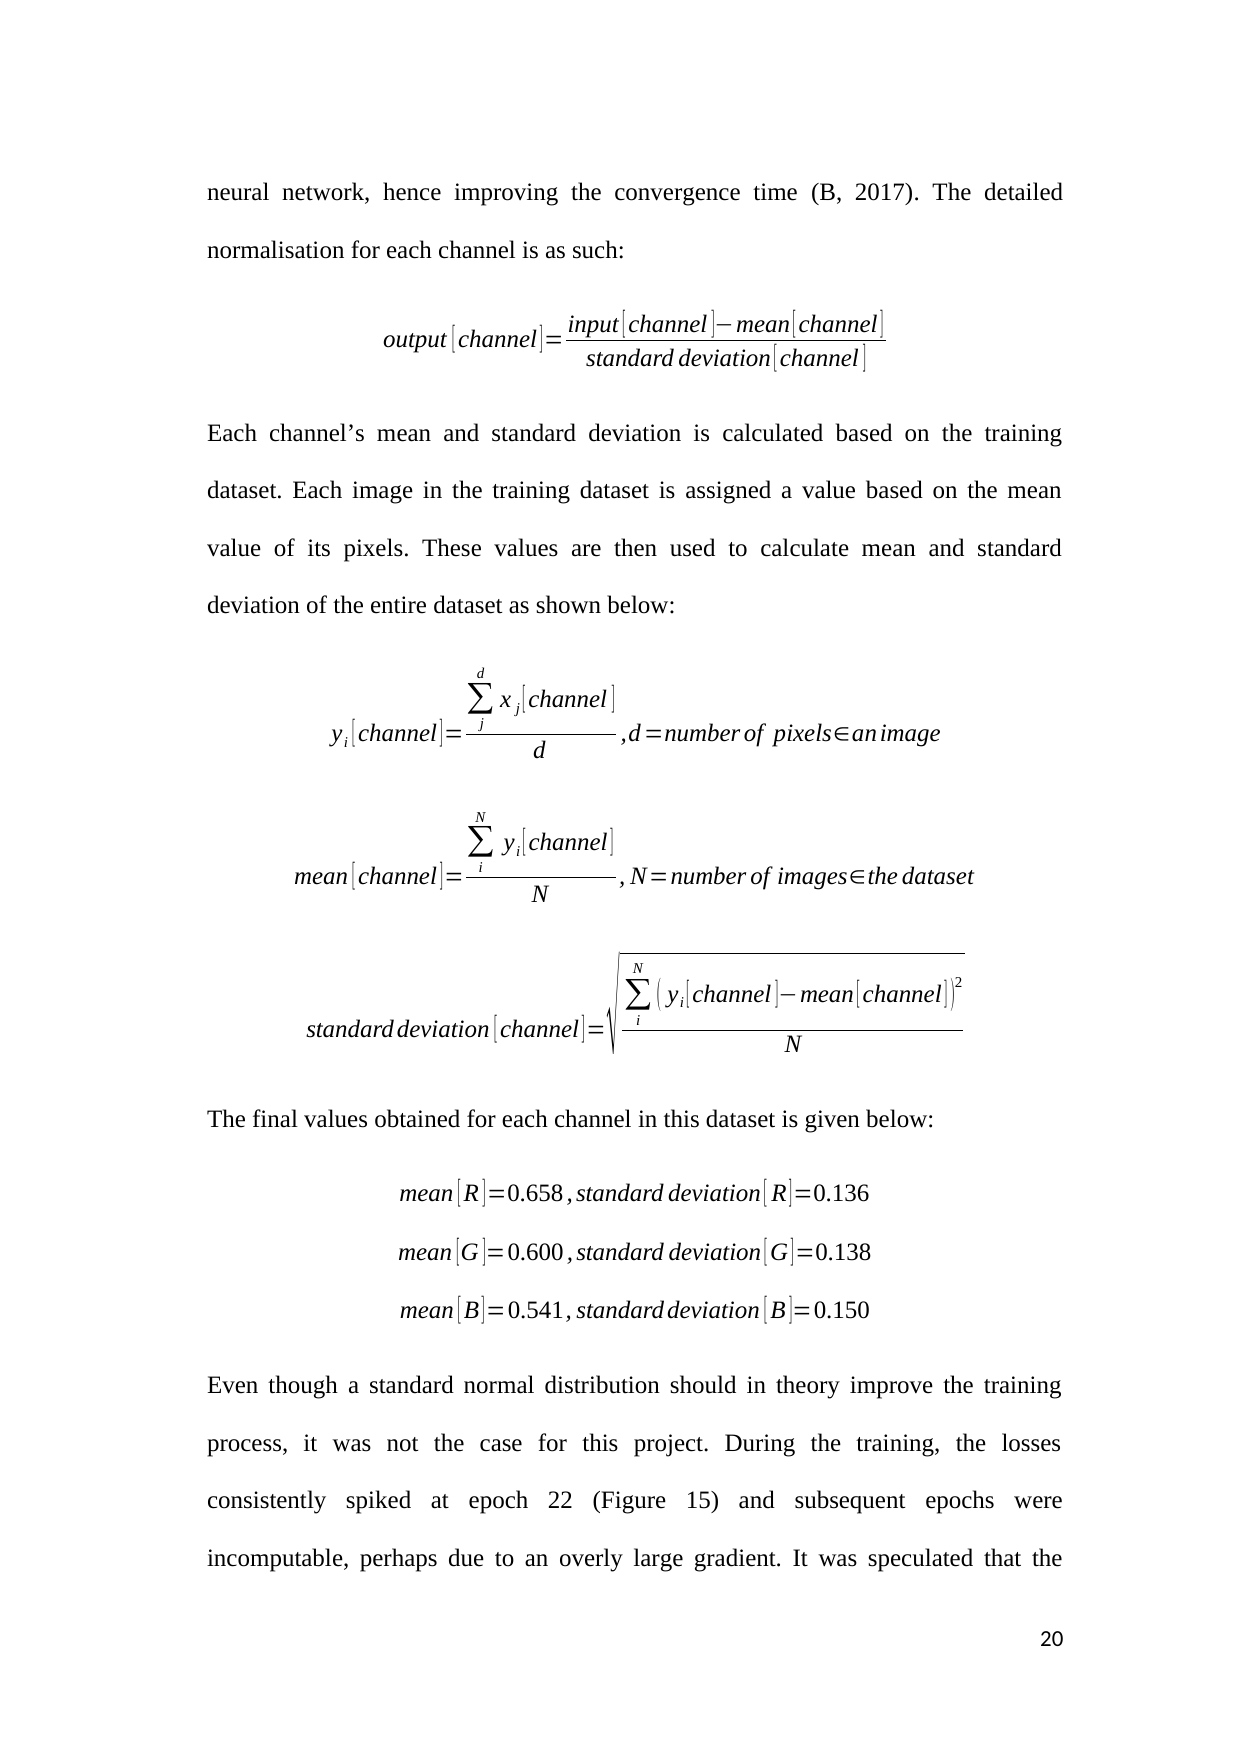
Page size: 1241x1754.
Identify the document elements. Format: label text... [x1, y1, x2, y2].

text The final values obtained for each channel in this dataset is given below: [207, 1104, 1063, 1133]
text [207, 177, 1063, 263]
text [207, 1370, 1063, 1572]
text Each channel’s mean and standard deviation is calculated based on the training dataset. Each image in the training dataset is assigned a value based on the mean value of its pixels. These values are then used to calculate mean and standard deviation of the entire dataset as shown below: [207, 418, 1063, 619]
